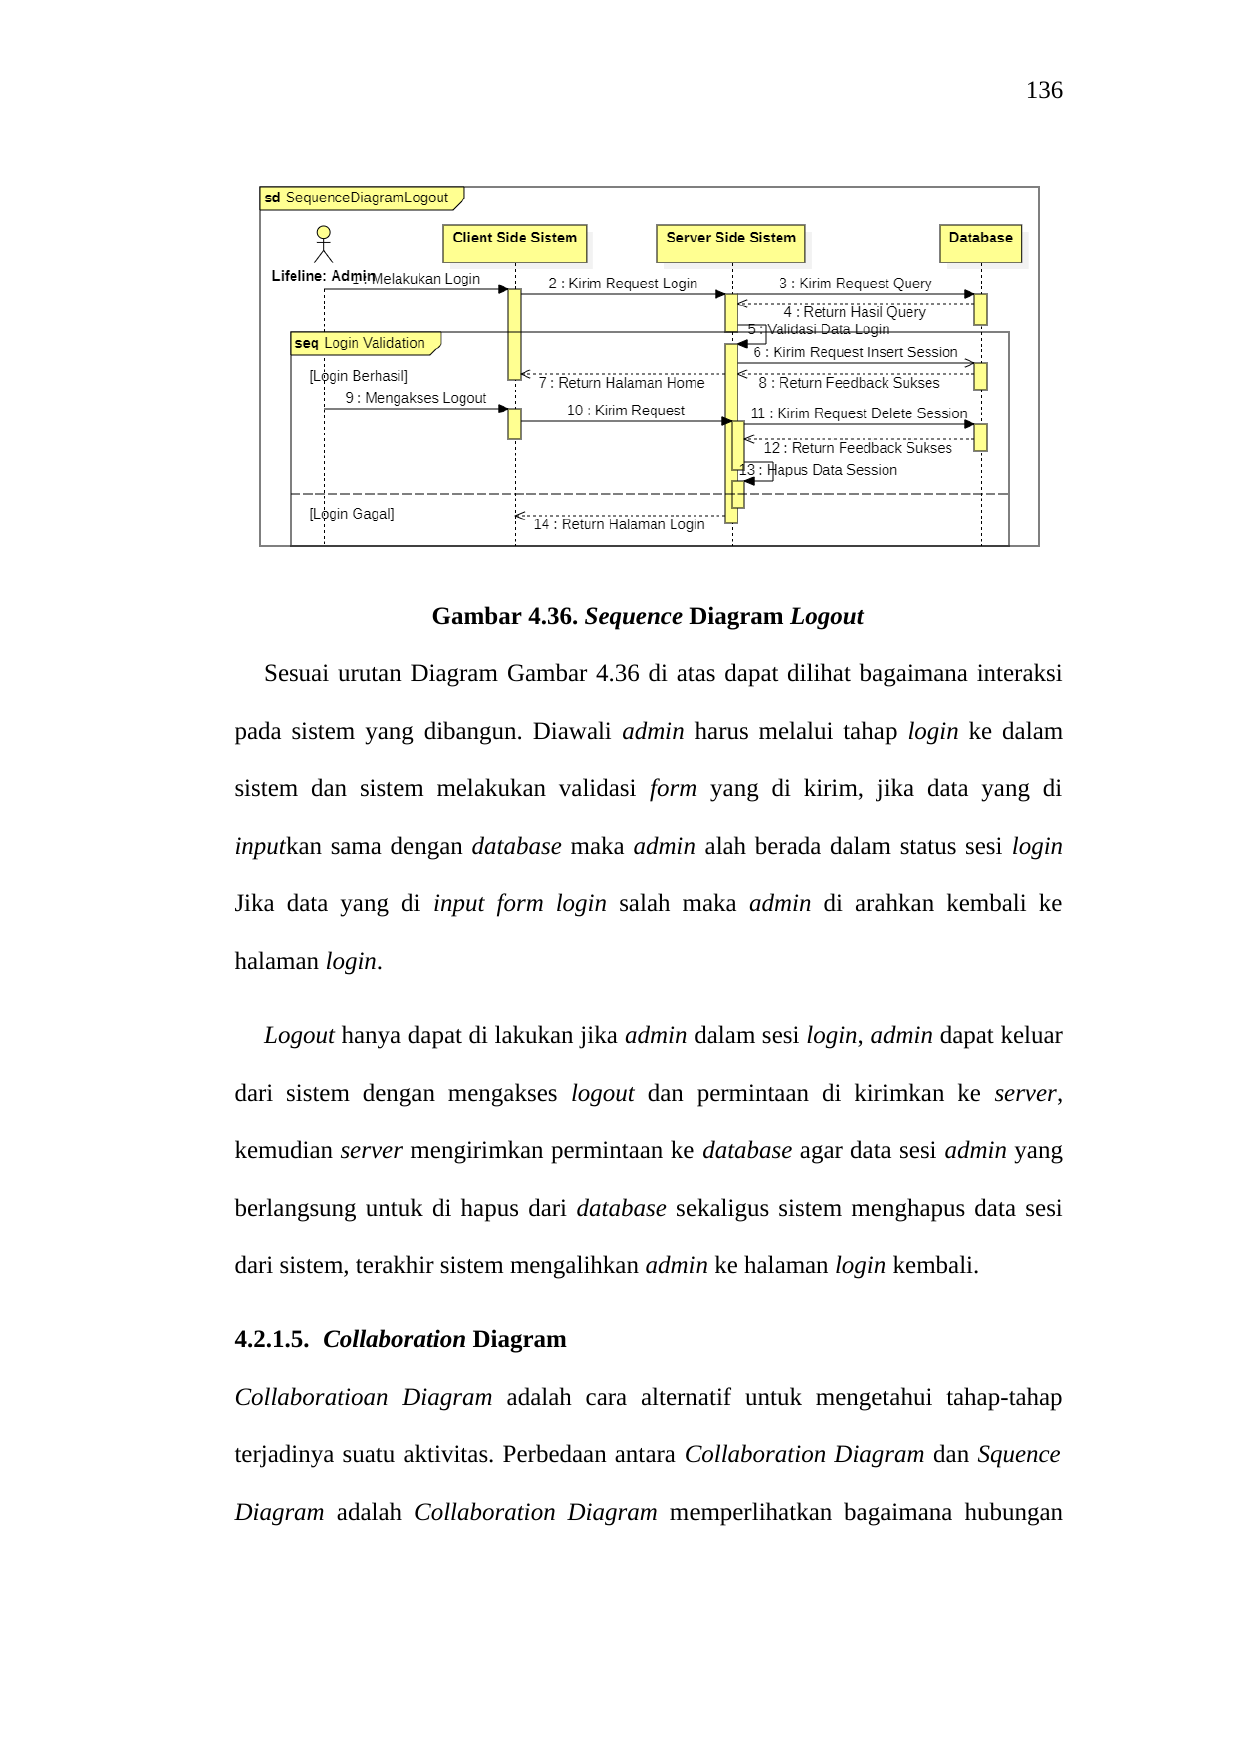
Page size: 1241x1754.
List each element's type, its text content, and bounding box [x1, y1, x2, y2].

subtitle Collaboration Diagram [234, 1324, 1063, 1353]
text Logout hanya dapat di lakukan jika admin dalam sesi login, admin dapat keluar dari sistem dengan mengakses logout dan permintaan di kirimkan ke server, kemudian server mengirimkan permintaan ke database agar data sesi admin yang berlangsung untuk di hapus dari database sekaligus sistem menghapus data sesi dari sistem, terakhir sistem mengalihkan admin ke halaman login kembali. [234, 1020, 1063, 1279]
picture [250, 177, 1048, 556]
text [234, 1382, 1063, 1526]
